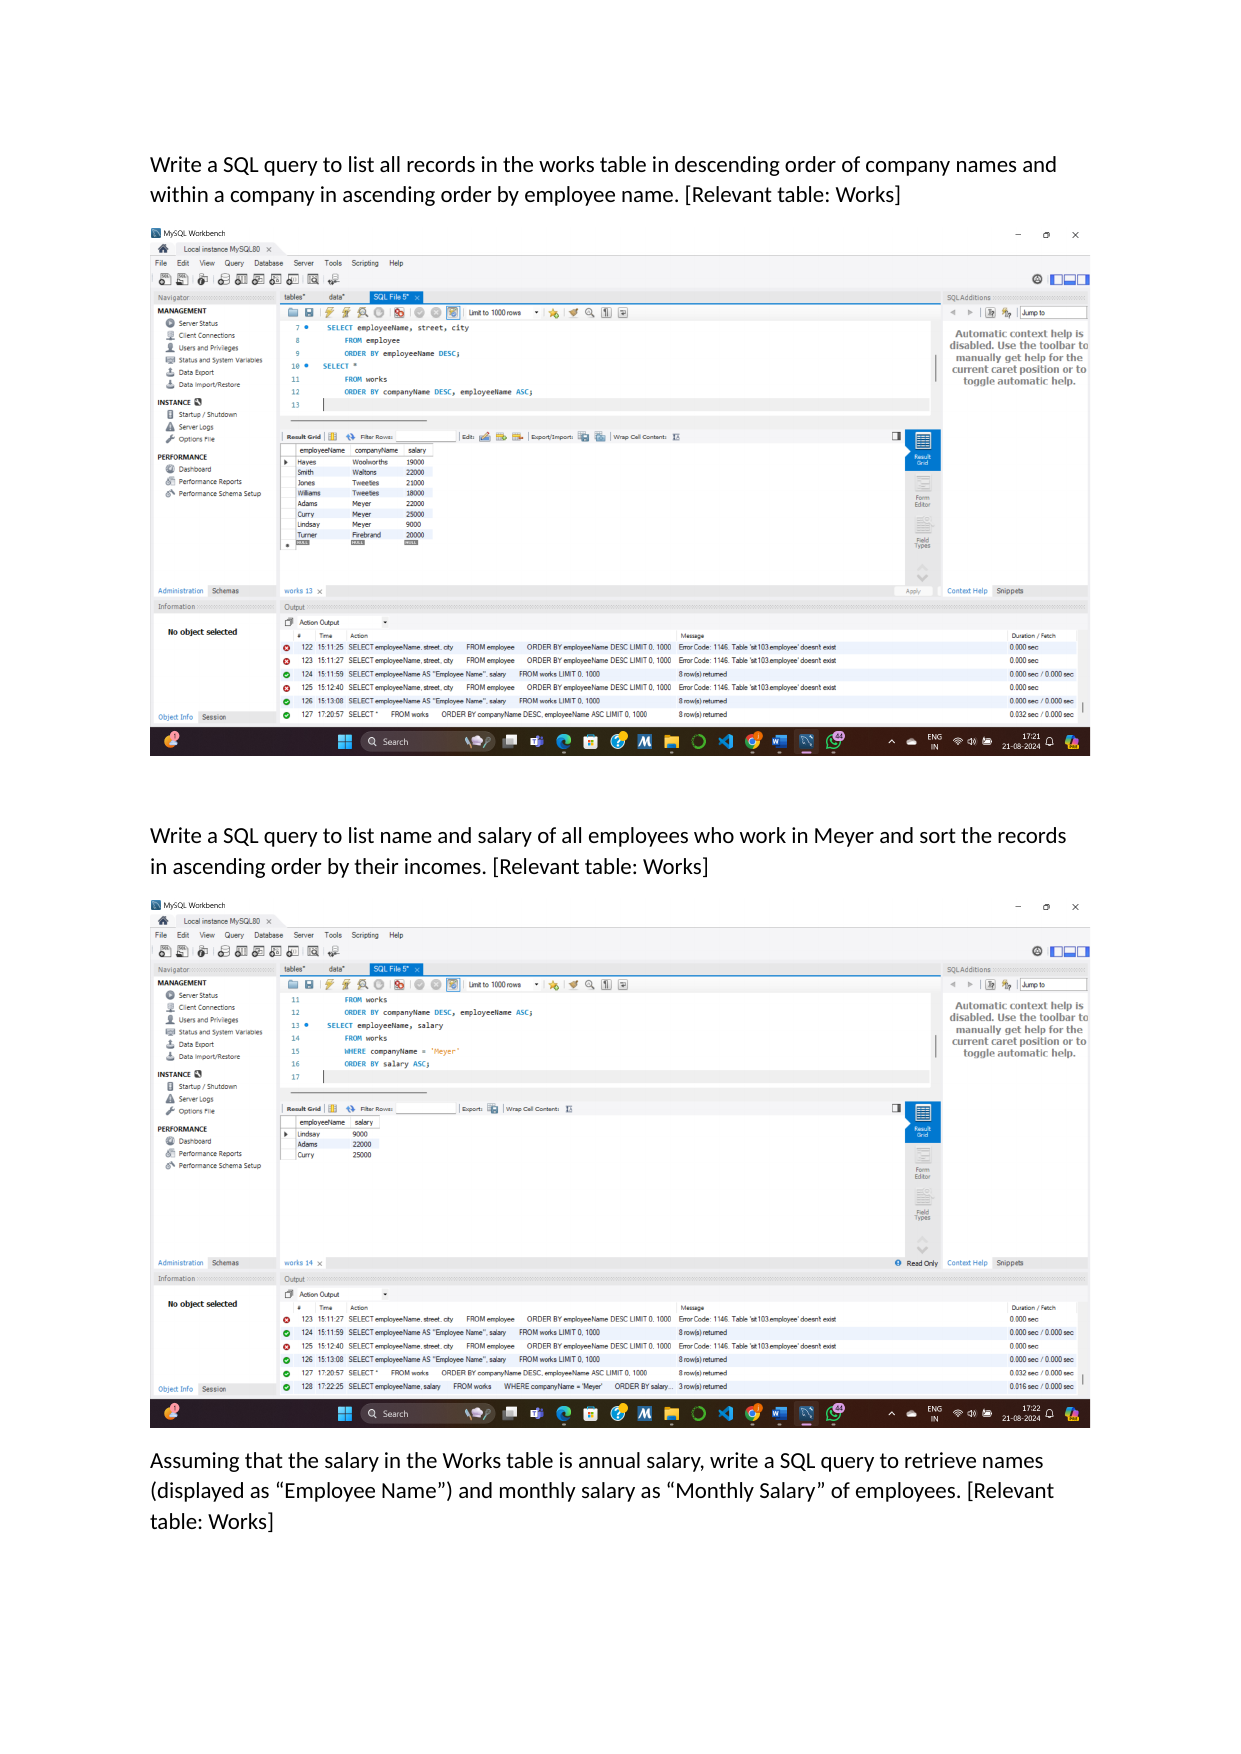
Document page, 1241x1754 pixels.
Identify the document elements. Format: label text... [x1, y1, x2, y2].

text Write a SQL query to list name and salary of all employees who work in Meyer and sort the records in ascending order by their incomes. [Relevant table: Works] [150, 822, 1090, 880]
picture [150, 227, 1091, 756]
text Write a SQL query to list all records in the works table in descending order of company names and within a company in ascending order by employee name. [Relevant table: Works] [150, 150, 1090, 208]
text Assuming that the salary in the Works table is annual salary, write a SQL query to retrieve names (displayed as “Employee Name”) and monthly salary as “Monthly Salary” of employees. [Relevant table: Works] [150, 1446, 1090, 1535]
picture [150, 898, 1091, 1428]
